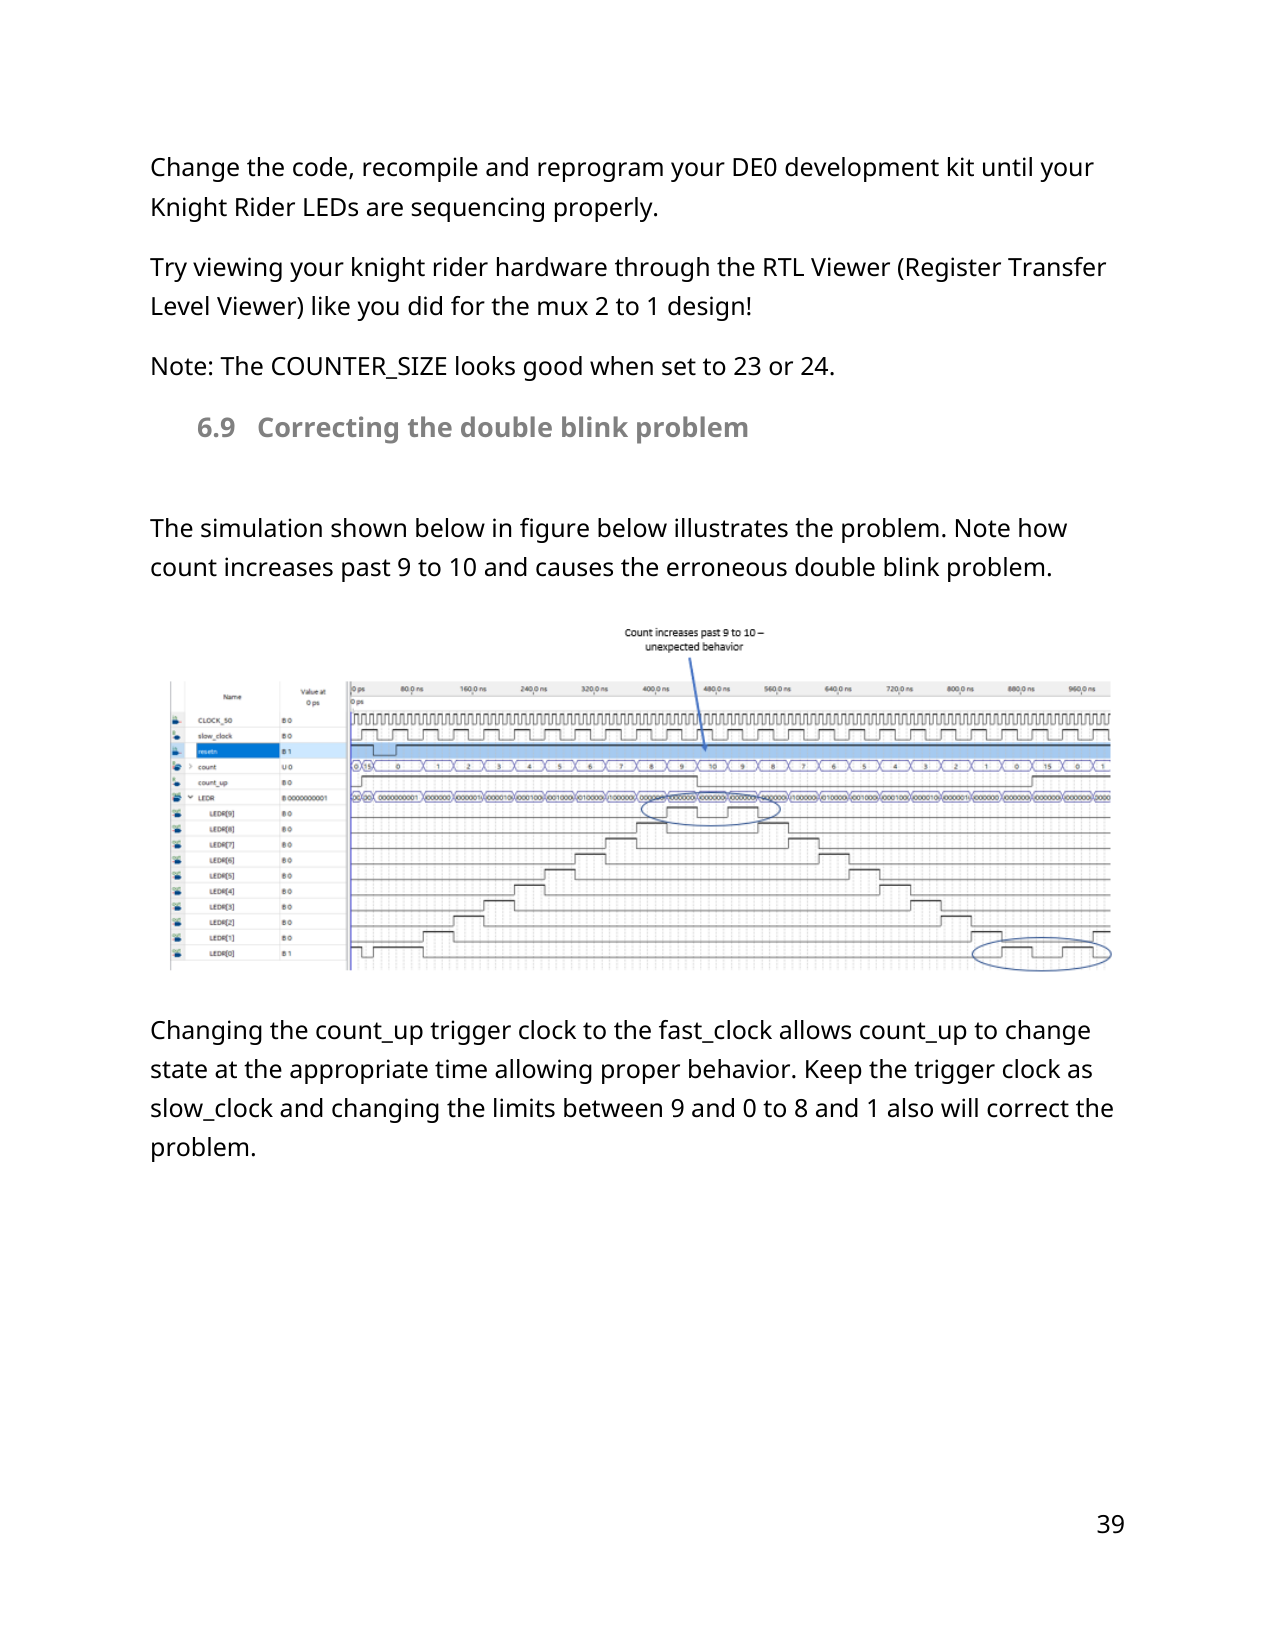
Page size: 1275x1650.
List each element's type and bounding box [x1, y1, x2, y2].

picture [150, 610, 1125, 987]
